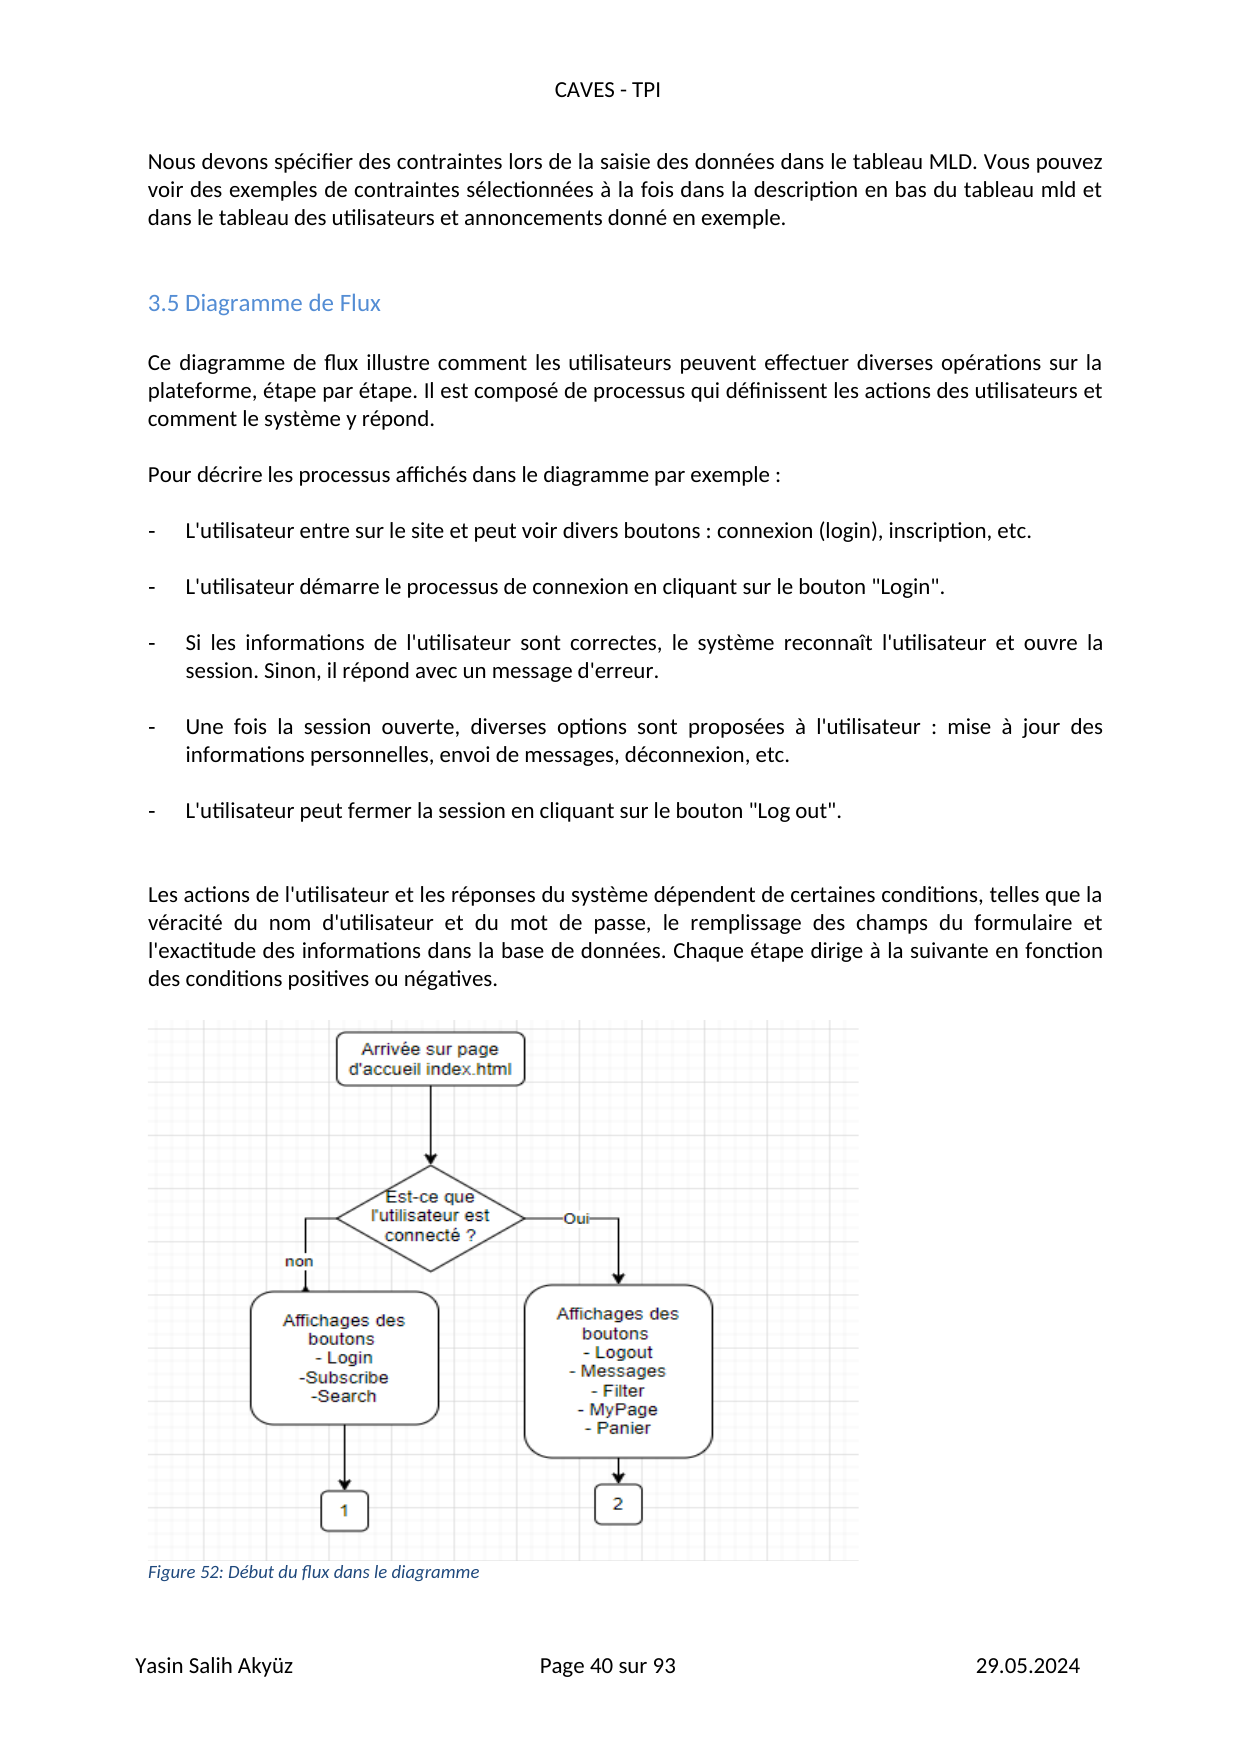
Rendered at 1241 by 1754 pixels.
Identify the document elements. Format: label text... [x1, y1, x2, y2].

list L'utilisateur entre sur le site et peut voir divers boutons : connexion (login), inscription, etc. [148, 516, 1105, 544]
text Nous devons spécifier des contraintes lors de la saisie des données dans le tableau MLD. Vous pouvez voir des exemples de contraintes sélectionnées à la fois dans la description en bas du tableau mld et dans le tableau des utilisateurs et annoncements donné en exemple. [148, 147, 1105, 231]
text Pour décrire les processus affichés dans le diagramme par exemple : [148, 460, 1105, 488]
list L'utilisateur démarre le processus de connexion en cliquant sur le bouton "Login". [148, 572, 1105, 600]
picture [147, 1020, 859, 1561]
list Si les informations de l'utilisateur sont correctes, le système reconnaît l'utilisateur et ouvre la session. Sinon, il répond avec un message d'erreur. [148, 628, 1105, 684]
subtitle 3.5 Diagramme de Flux [148, 287, 1105, 317]
text Ce diagramme de flux illustre comment les utilisateurs peuvent effectuer diverses opérations sur la plateforme, étape par étape. Il est composé de processus qui définissent les actions des utilisateurs et comment le système y répond. [148, 348, 1105, 432]
list Une fois la session ouverte, diverses options sont proposées à l'utilisateur : mise à jour des informations personnelles, envoi de messages, déconnexion, etc. [148, 712, 1105, 768]
text Figure 52: Début du flux dans le diagramme [110, 1560, 1105, 1583]
list L'utilisateur peut fermer la session en cliquant sur le bouton "Log out". [148, 796, 1105, 824]
text Les actions de l'utilisateur et les réponses du système dépendent de certaines conditions, telles que la véracité du nom d'utilisateur et du mot de passe, le remplissage des champs du formulaire et l'exactitude des informations dans la base de données. Chaque étape dirige à la suivante en fonction des conditions positives ou négatives. [148, 880, 1105, 992]
